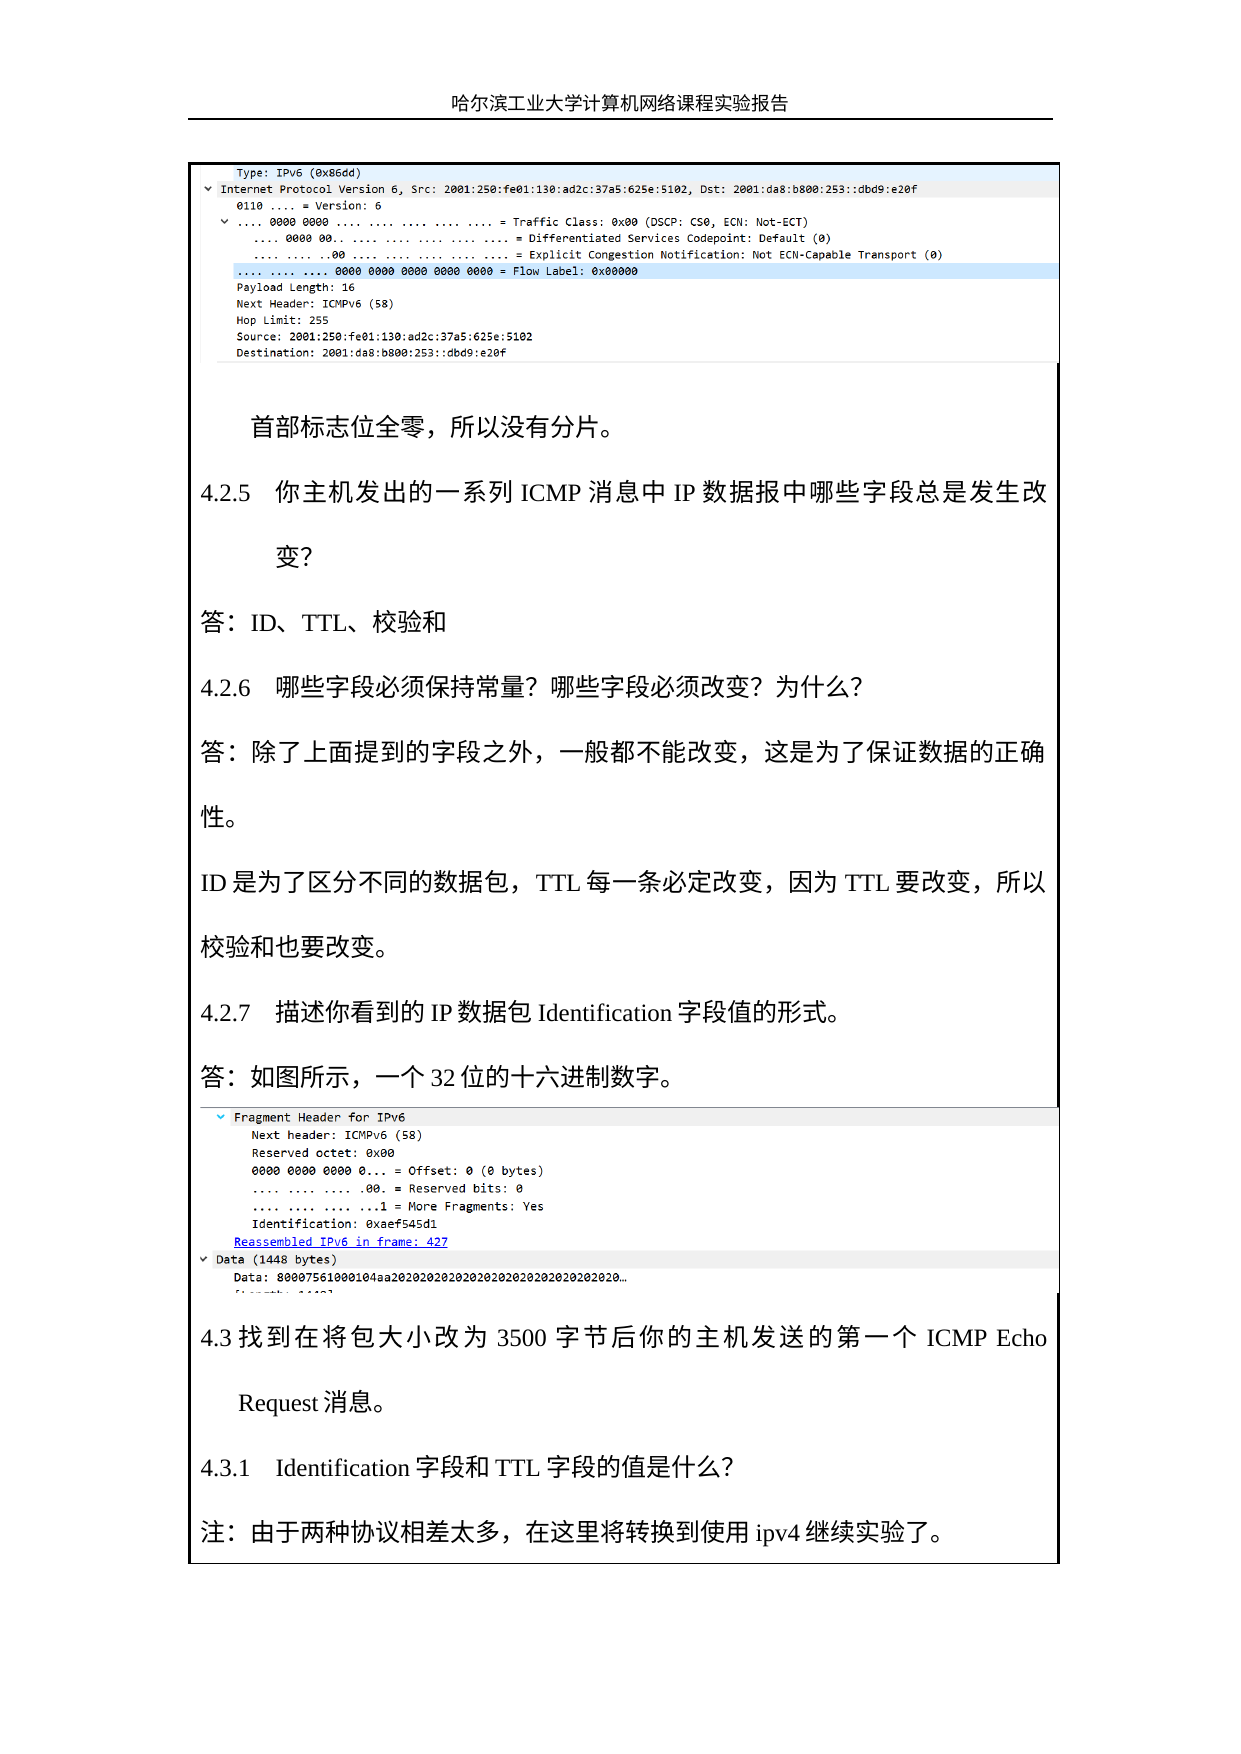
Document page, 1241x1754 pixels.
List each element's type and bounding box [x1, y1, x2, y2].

picture [200, 1107, 1059, 1293]
picture [200, 165, 1059, 363]
table_cell [191, 165, 1057, 1563]
